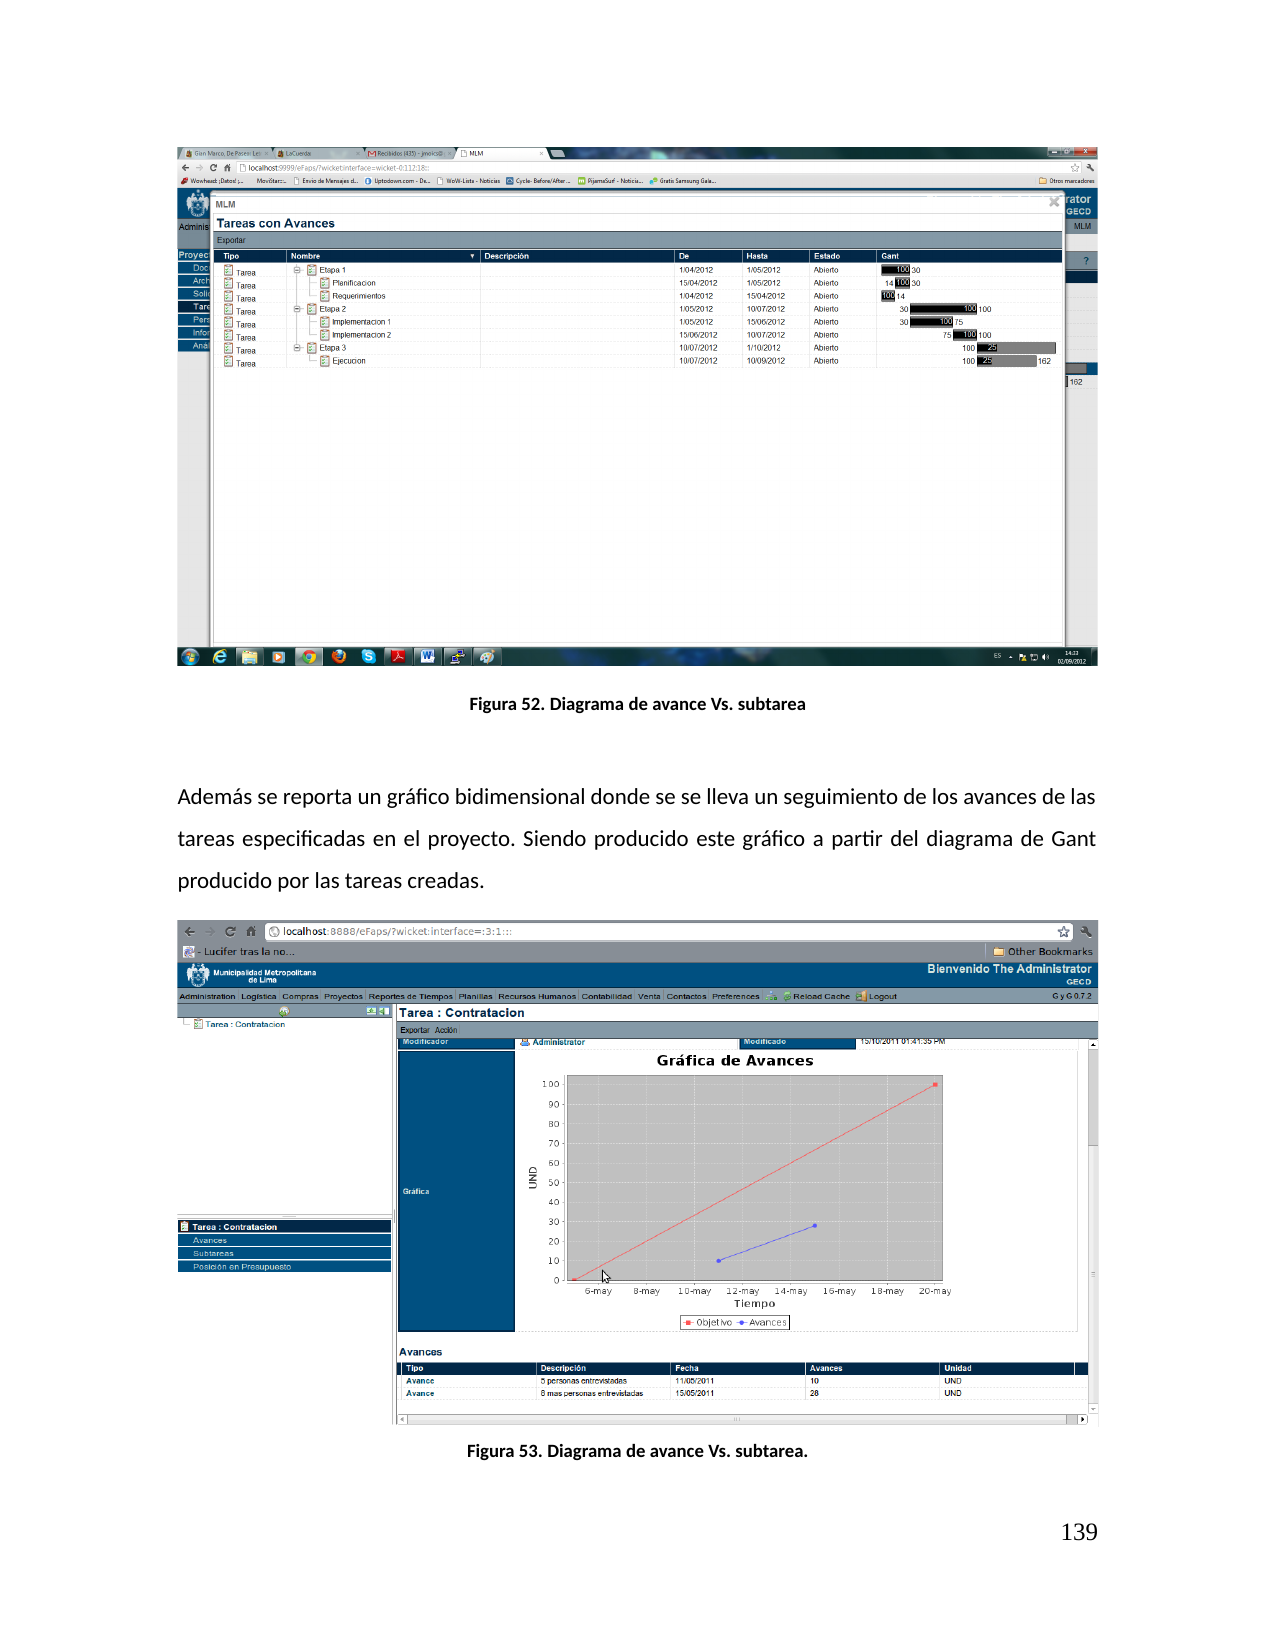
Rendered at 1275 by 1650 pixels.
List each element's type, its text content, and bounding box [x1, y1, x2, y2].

text Figura 53. Diagrama de avance Vs. subtarea. [177, 1439, 1098, 1462]
text Además se reporta un gráfico bidimensional donde se se lleva un seguimiento de los avances de las tareas especificadas en el proyecto. Siendo producido este gráfico a partir del diagrama de Gant producido por las tareas creadas. [177, 782, 1098, 894]
picture [177, 147, 1098, 666]
text Figura 52. Diagrama de avance Vs. subtarea [177, 692, 1098, 715]
picture [177, 920, 1099, 1427]
